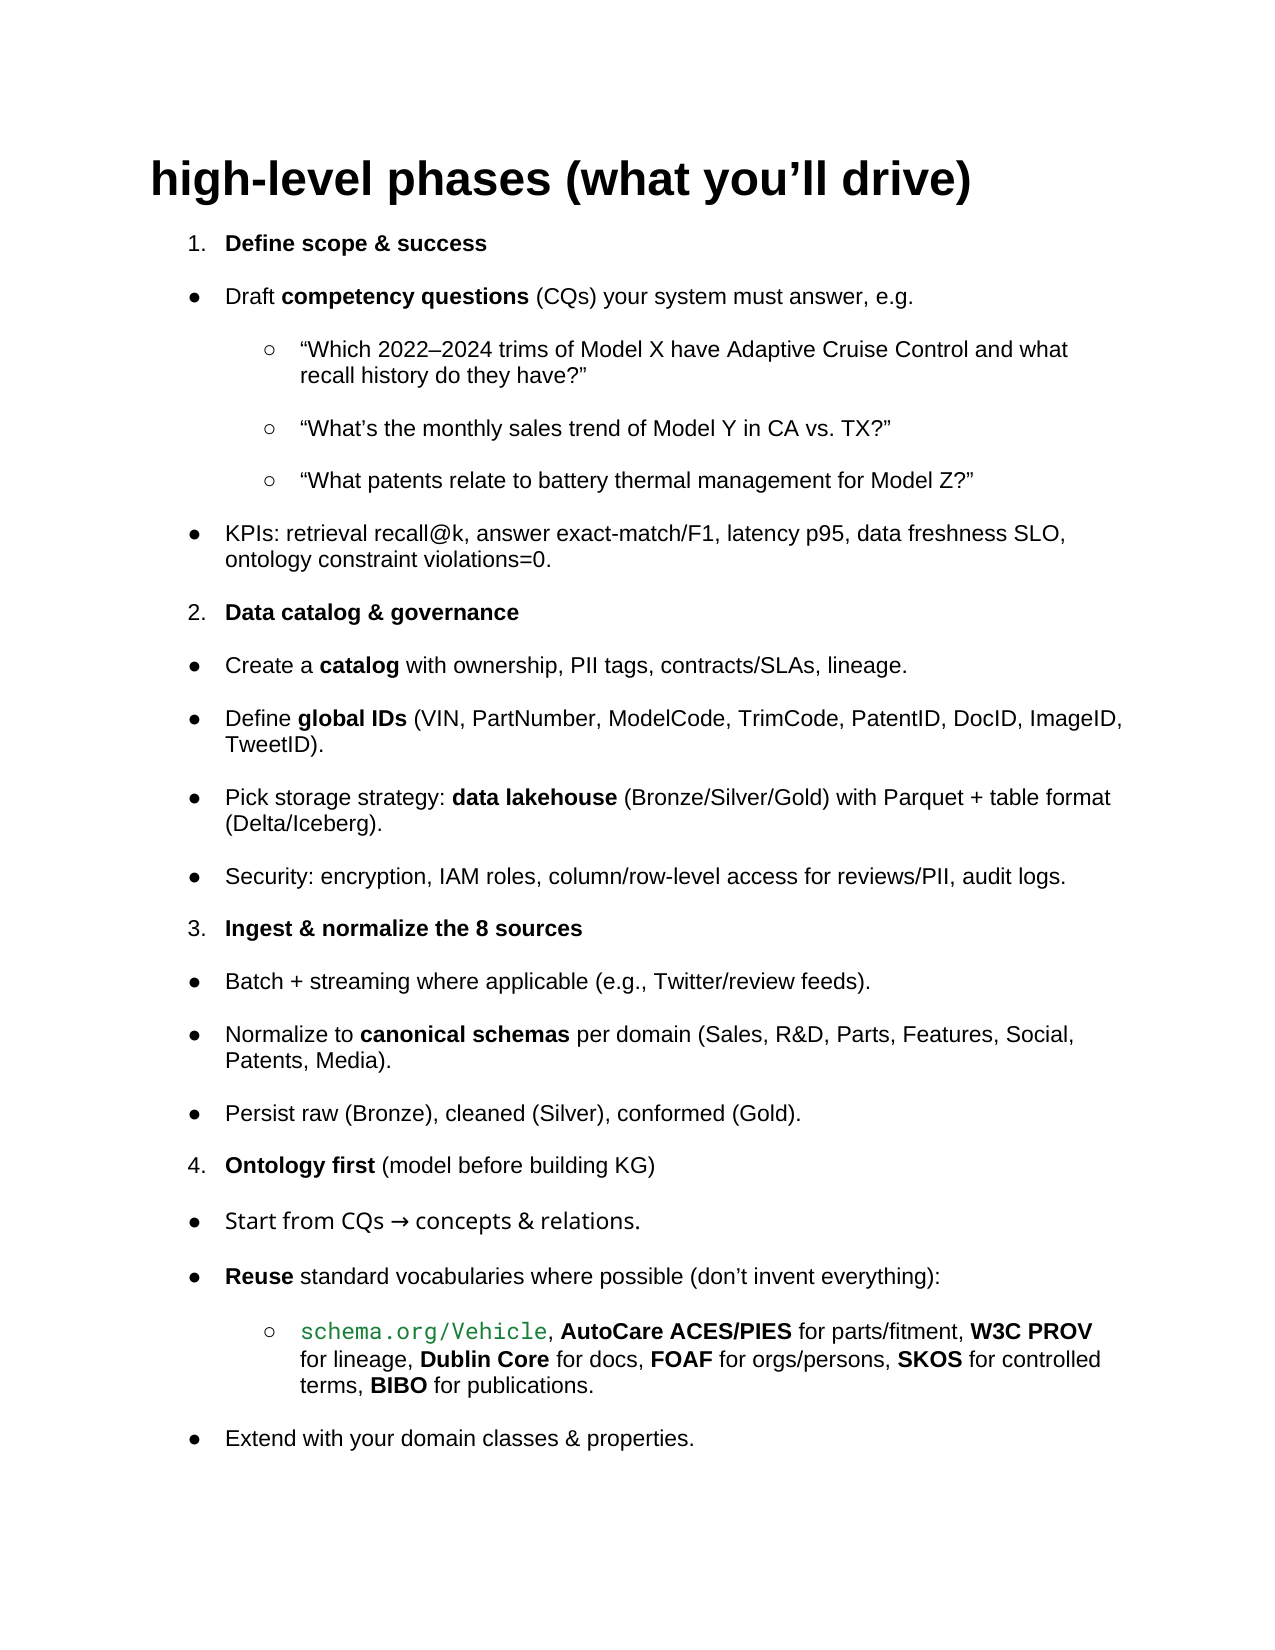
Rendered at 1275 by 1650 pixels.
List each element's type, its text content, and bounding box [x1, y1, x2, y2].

list Security: encryption, IAM roles, column/row-level access for reviews/PII, audit logs. [187, 863, 1125, 915]
list Extend with your domain classes & properties. [187, 1425, 1125, 1477]
list Batch + streaming where applicable (e.g., Twitter/review feeds). [187, 968, 1125, 1021]
list schema.org/Vehicle, AutoCare ACES/PIES for parts/fitment, W3C PROV for lineage, Dublin Core for docs, FOAF for orgs/persons, SKOS for controlled terms, BIBO for publications. [262, 1316, 1125, 1425]
list Create a catalog with ownership, PII tags, contracts/SLAs, lineage. [187, 652, 1125, 704]
list “Which 2022–2024 trims of Model X have Adaptive Cruise Control and what recall history do they have?” [262, 336, 1125, 414]
list KPIs: retrieval recall@k, answer exact-match/F1, latency p95, data freshness SLO, ontology constraint violations=0. [187, 520, 1125, 599]
list Start from CQs → concepts & relations. [187, 1205, 1125, 1263]
list Ingest & normalize the 8 sources [187, 915, 1125, 968]
list Normalize to canonical schemas per domain (Sales, R&D, Parts, Features, Social, Patents, Media). [187, 1021, 1125, 1100]
subtitle high-level phases (what you’ll drive) [150, 150, 1125, 205]
list “What patents relate to battery thermal management for Model Z?” [262, 467, 1125, 520]
list Define global IDs (VIN, PartNumber, ModelCode, TrimCode, PatentID, DocID, ImageID, TweetID). [187, 704, 1125, 783]
list Pick storage strategy: data lakehouse (Bronze/Silver/Gold) with Parquet + table format (Delta/Iceberg). [187, 783, 1125, 863]
list Define scope & success [187, 230, 1125, 283]
list Draft competency questions (CQs) your system must answer, e.g. [187, 283, 1125, 336]
list Ontology first (model before building KG) [187, 1152, 1125, 1205]
list “What’s the monthly sales trend of Model Y in CA vs. TX?” [262, 414, 1125, 467]
list Reuse standard vocabularies where possible (don’t invent everything): [187, 1263, 1125, 1316]
list Persist raw (Bronze), cleaned (Silver), conformed (Gold). [187, 1100, 1125, 1152]
list Data catalog & governance [187, 599, 1125, 652]
